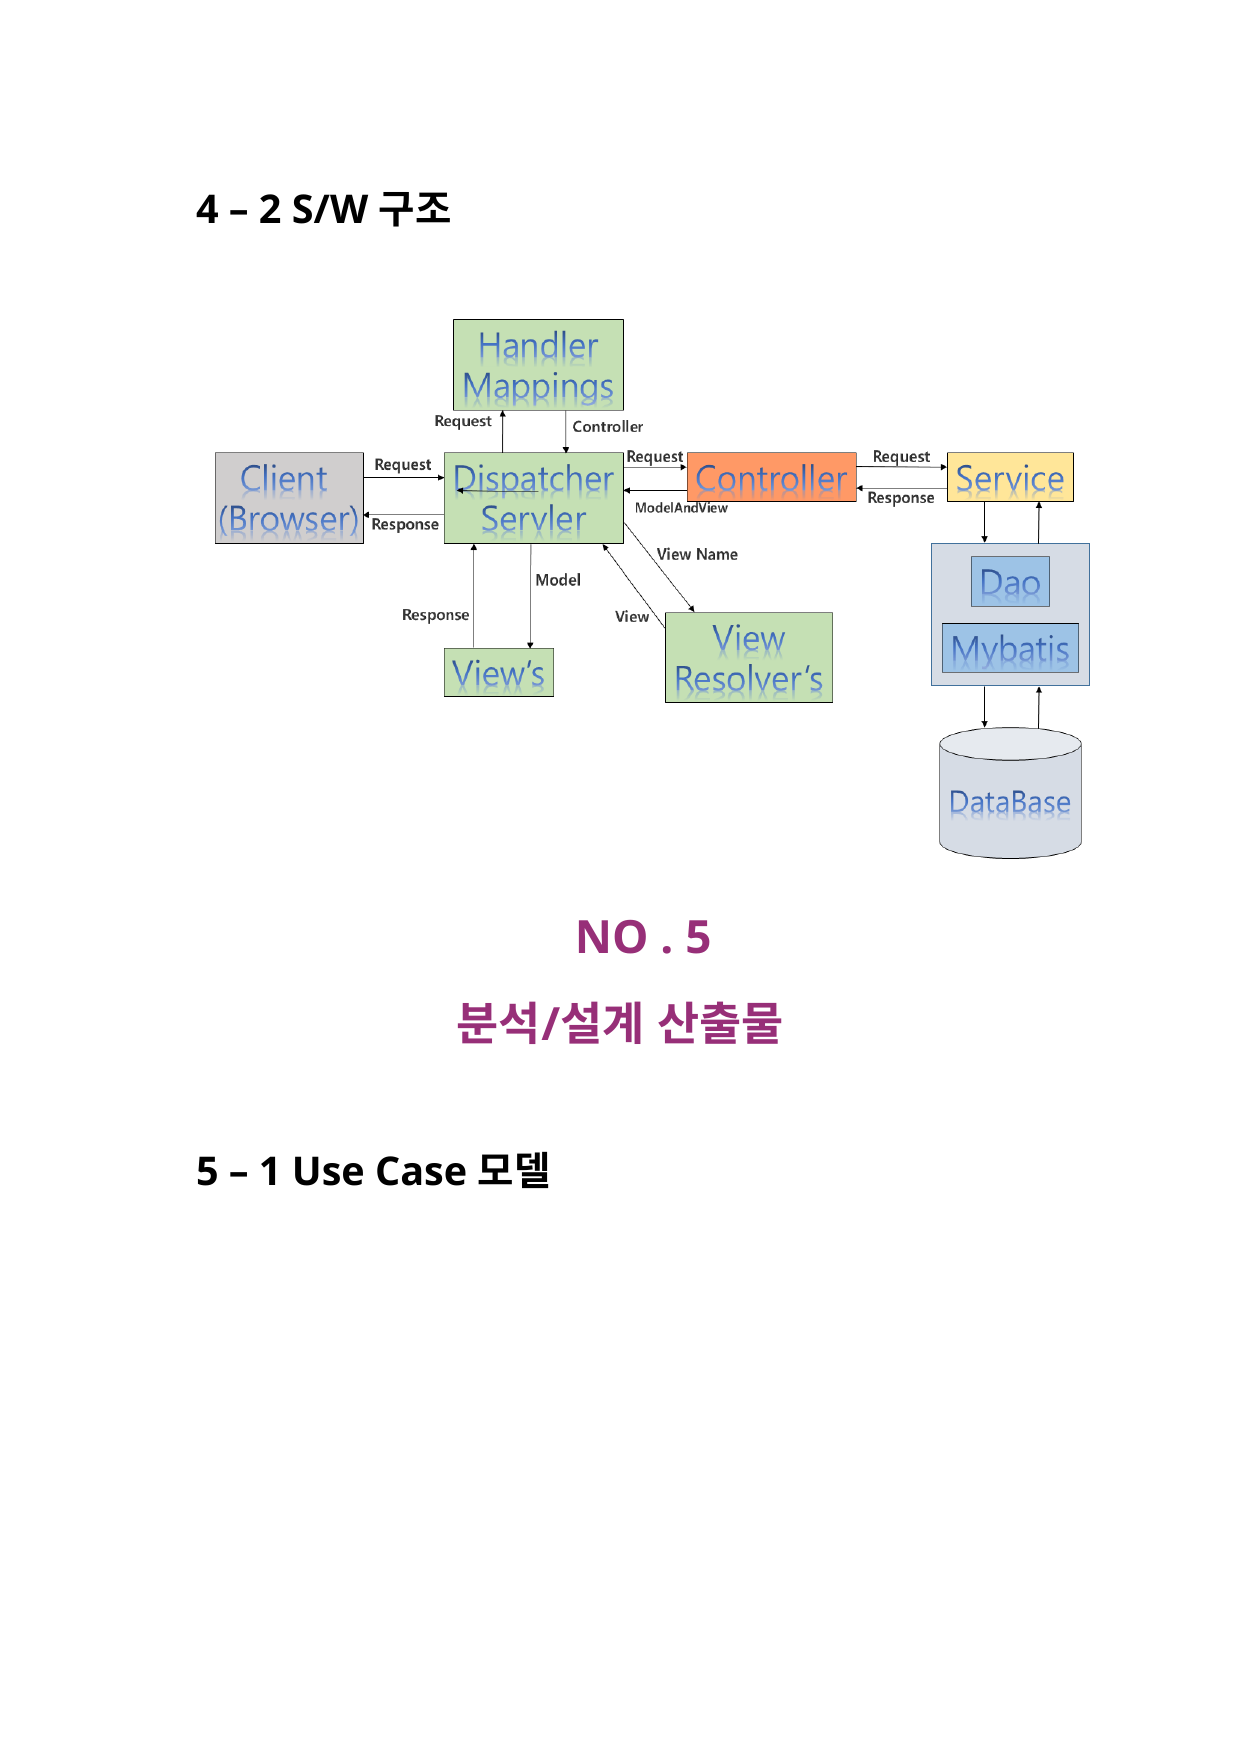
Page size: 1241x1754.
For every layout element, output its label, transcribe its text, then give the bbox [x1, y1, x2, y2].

text 분석/설계 산출물 [150, 987, 1090, 1054]
text 4 – 2 S/W 구조 [150, 177, 1090, 235]
text 5 – 1 Use Case 모델 [150, 1139, 1090, 1197]
text NO . 5 [150, 904, 1090, 967]
picture [195, 304, 1135, 886]
